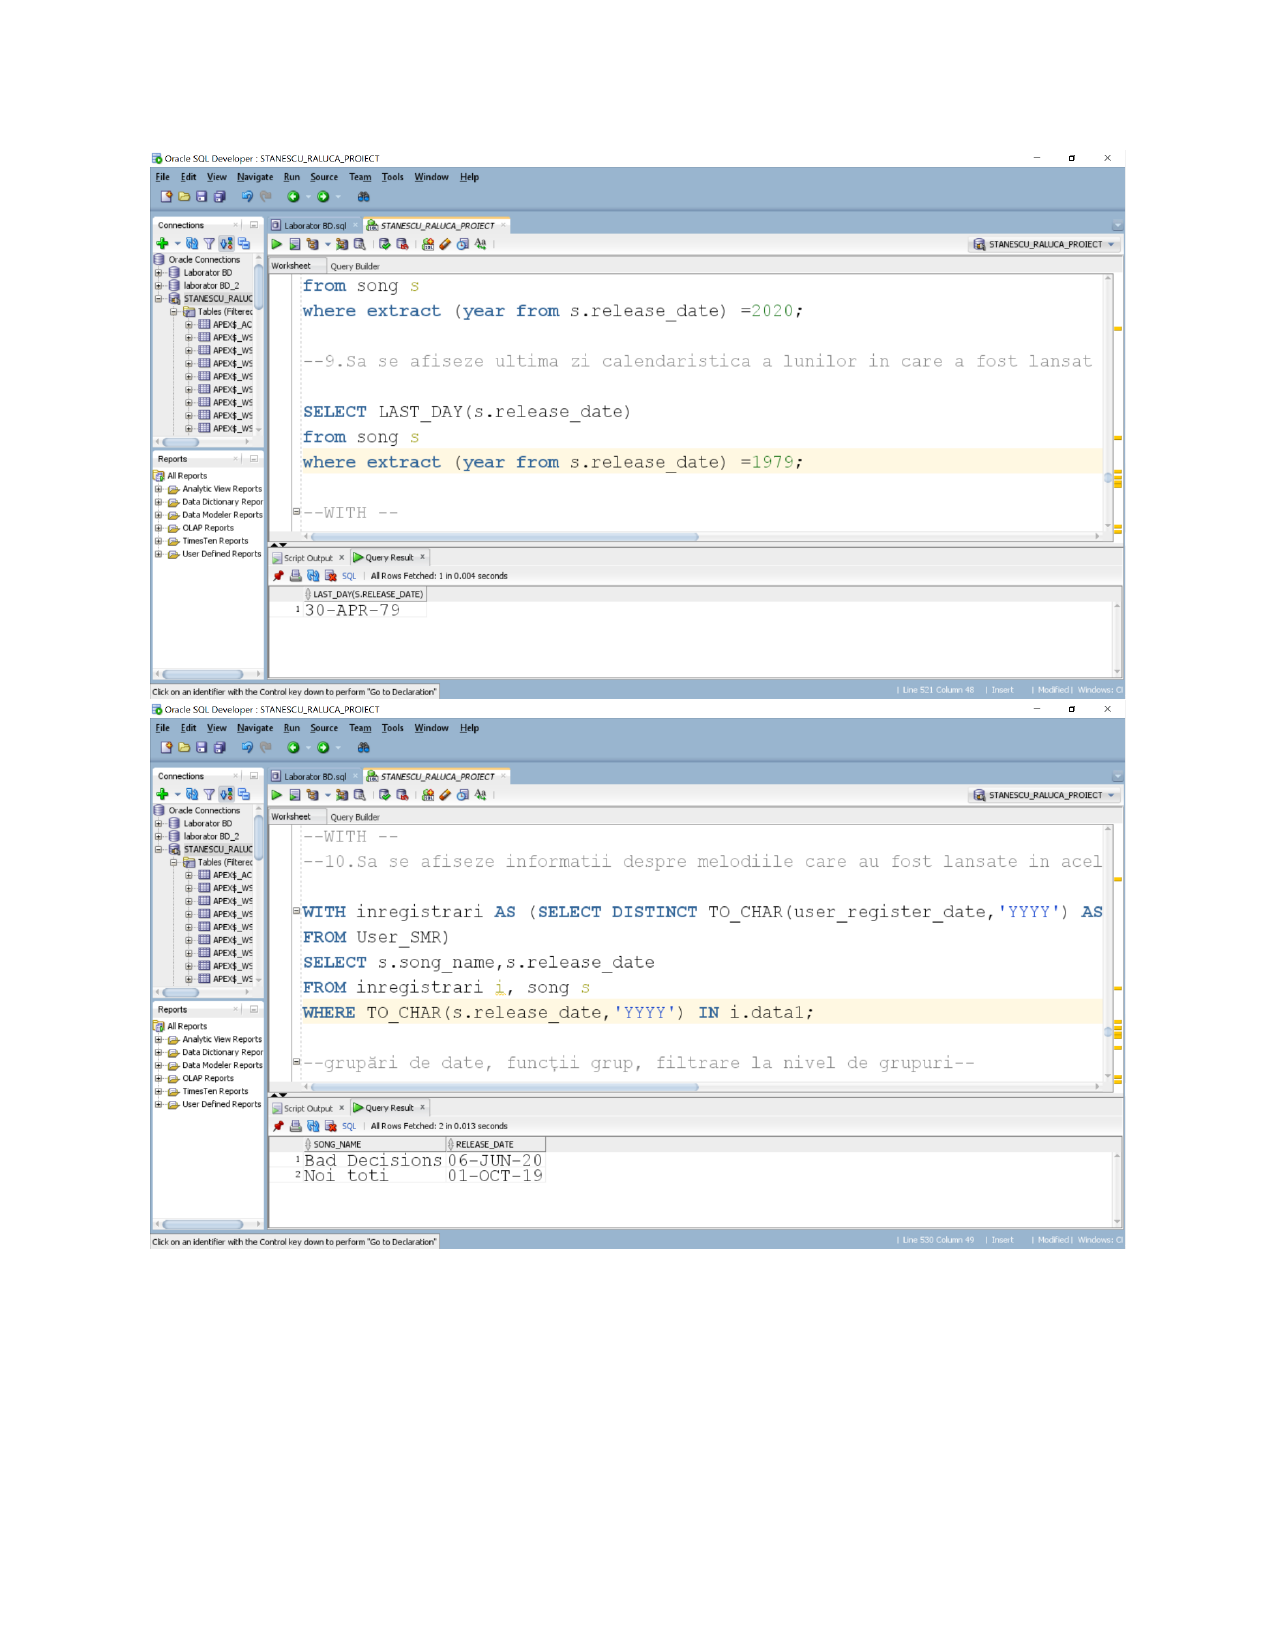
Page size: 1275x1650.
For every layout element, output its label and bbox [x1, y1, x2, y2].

picture [150, 700, 1125, 1249]
picture [150, 150, 1125, 699]
